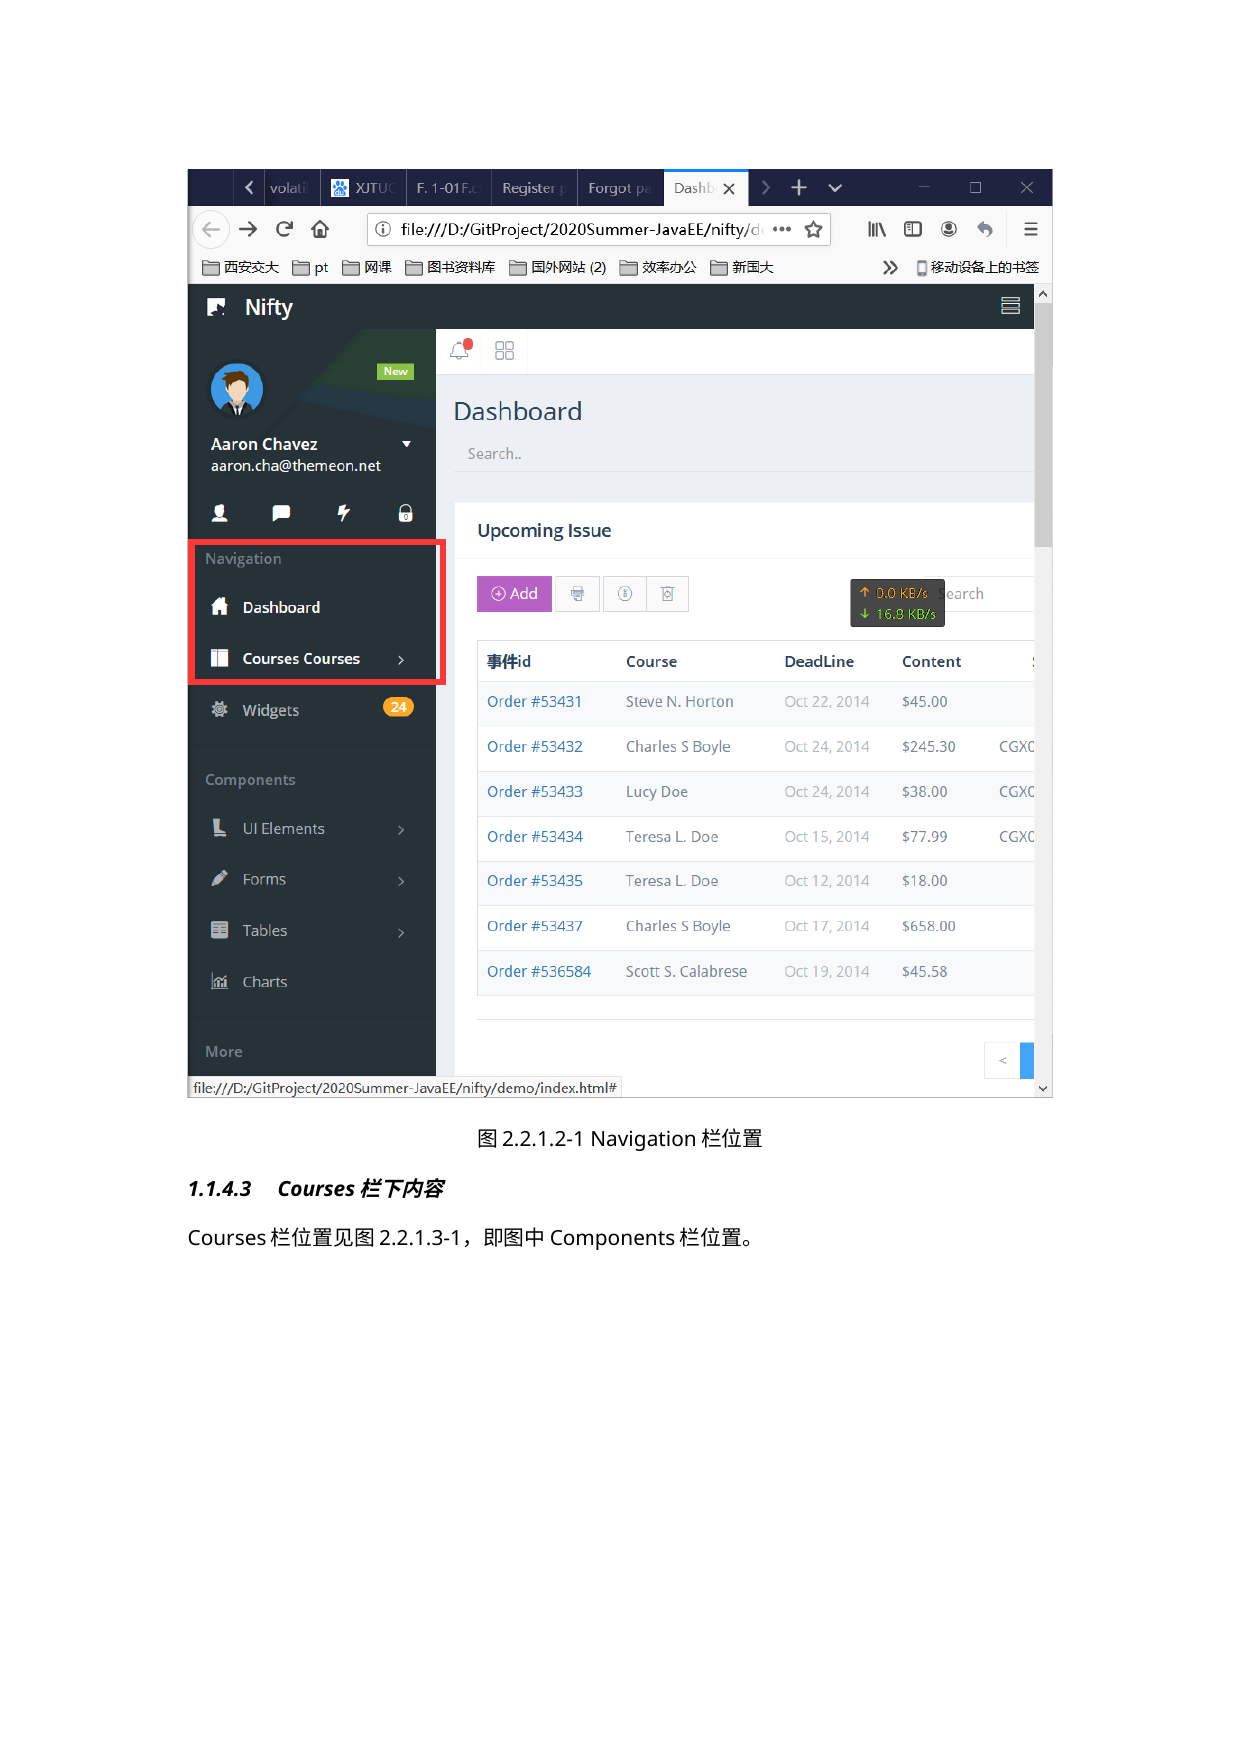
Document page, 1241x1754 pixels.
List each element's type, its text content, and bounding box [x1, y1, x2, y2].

subtitle Courses栏下内容 [187, 1171, 1053, 1203]
text 图2.2.1.2-1 Navigation栏位置 [187, 1121, 1053, 1154]
picture [187, 169, 1053, 1098]
text Courses栏位置见图2.2.1.3-1，即图中Components栏位置。 [187, 1220, 1053, 1253]
